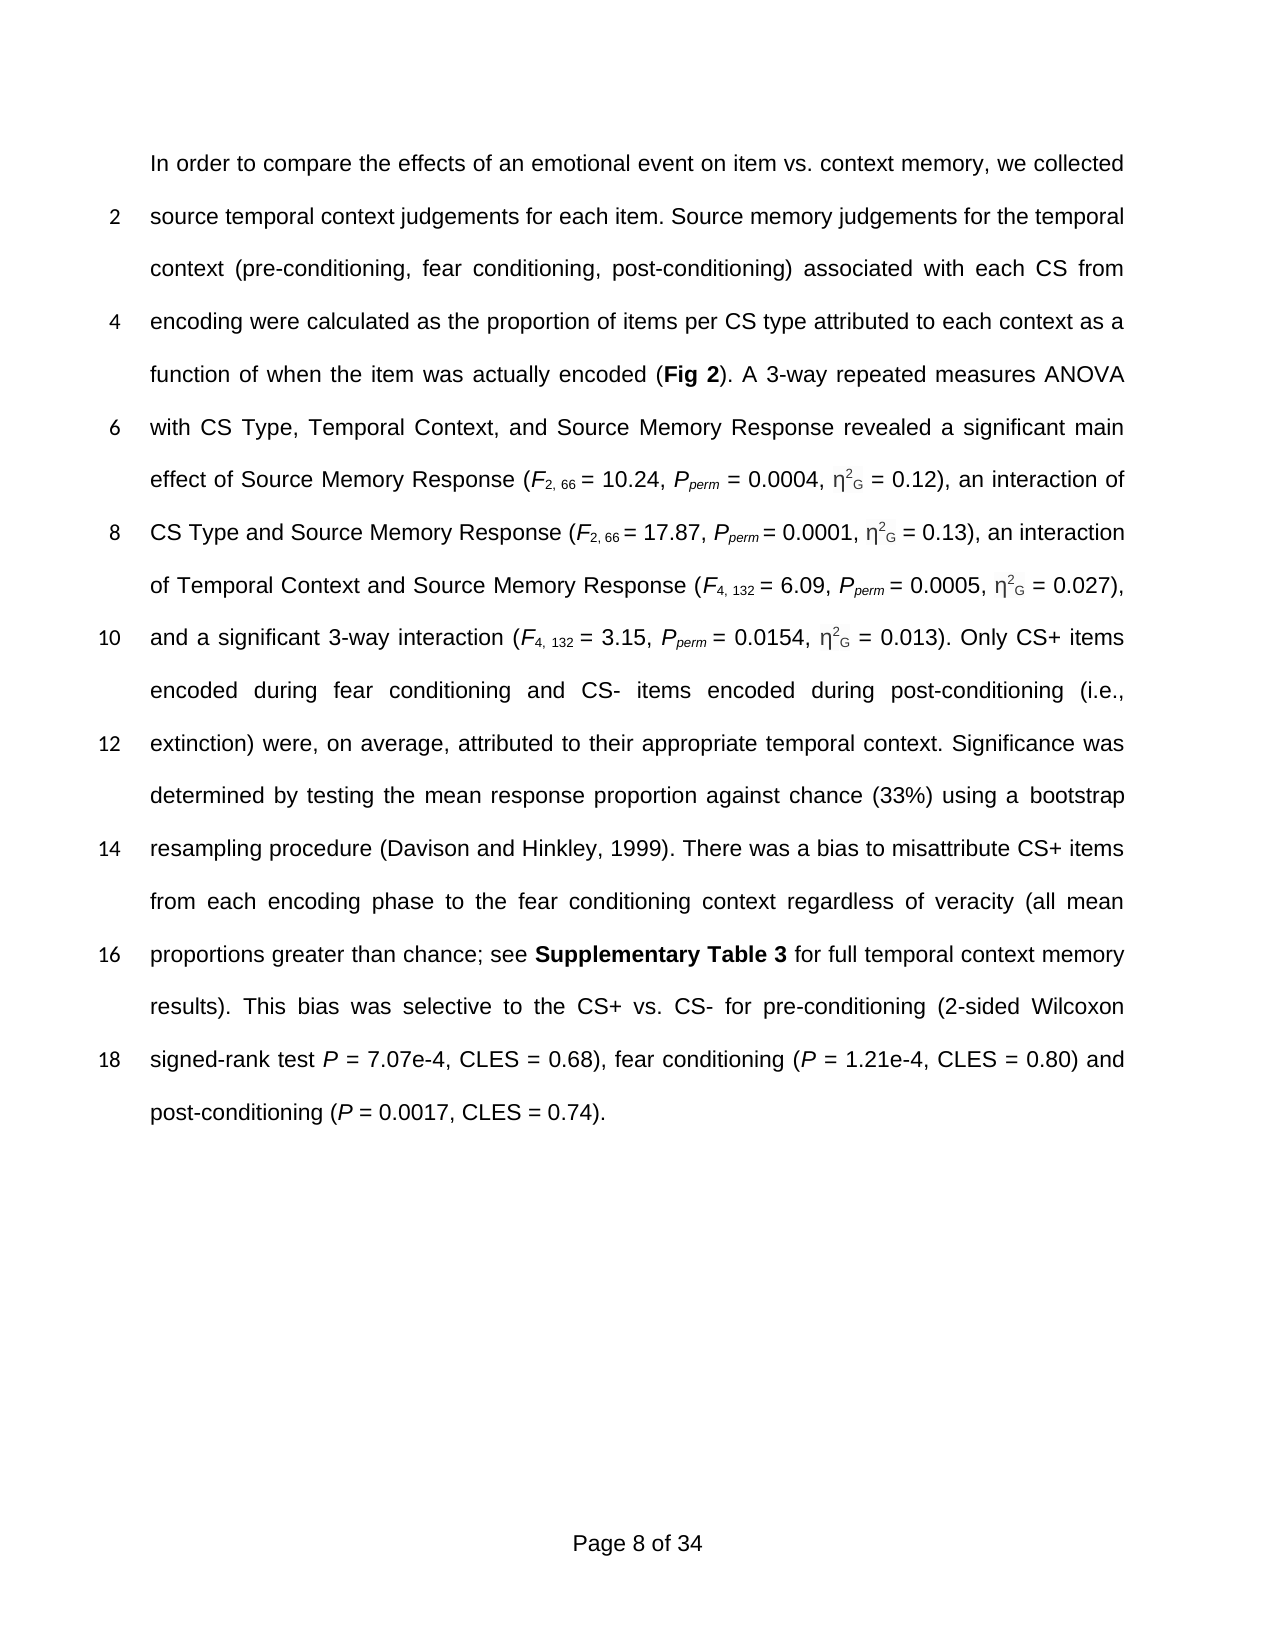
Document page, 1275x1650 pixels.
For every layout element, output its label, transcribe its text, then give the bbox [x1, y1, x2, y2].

text In order to compare the effects of an emotional event on item vs. context memory, we collected source temporal context judgements for each item. Source memory judgements for the temporal context (pre-conditioning, fear conditioning, post-conditioning) associated with each CS from encoding were calculated as the proportion of items per CS type attributed to each context as a function of when the item was actually encoded (Fig 2). A 3-way repeated measures ANOVA with CS Type, Temporal Context, and Source Memory Response revealed a significant main effect of Source Memory Response (F2, 66 = 10.24, Pperm = 0.0004, η2G = 0.12), an interaction of CS Type and Source Memory Response (F2, 66 = 17.87, Pperm = 0.0001, η2G = 0.13), an interaction of Temporal Context and Source Memory Response (F4, 132 = 6.09, Pperm = 0.0005, η2G = 0.027), and a significant 3-way interaction (F4, 132 = 3.15, Pperm = 0.0154, η2G = 0.013). Only CS+ items encoded during fear conditioning and CS- items encoded during post-conditioning (i.e., extinction) were, on average, attributed to their appropriate temporal context. Significance was determined by testing the mean response proportion against chance (33%) using a bootstrap resampling procedure (Davison and Hinkley, 1999). There was a bias to misattribute CS+ items from each encoding phase to the fear conditioning context regardless of veracity (all mean proportions greater than chance; see Supplementary Table 3 for full temporal context memory results). This bias was selective to the CS+ vs. CS- for pre-conditioning (2-sided Wilcoxon signed-rank test P = 7.07e-4, CLES = 0.68), fear conditioning (P = 1.21e-4, CLES = 0.80) and post-conditioning (P = 0.0017, CLES = 0.74). [150, 150, 1125, 1125]
